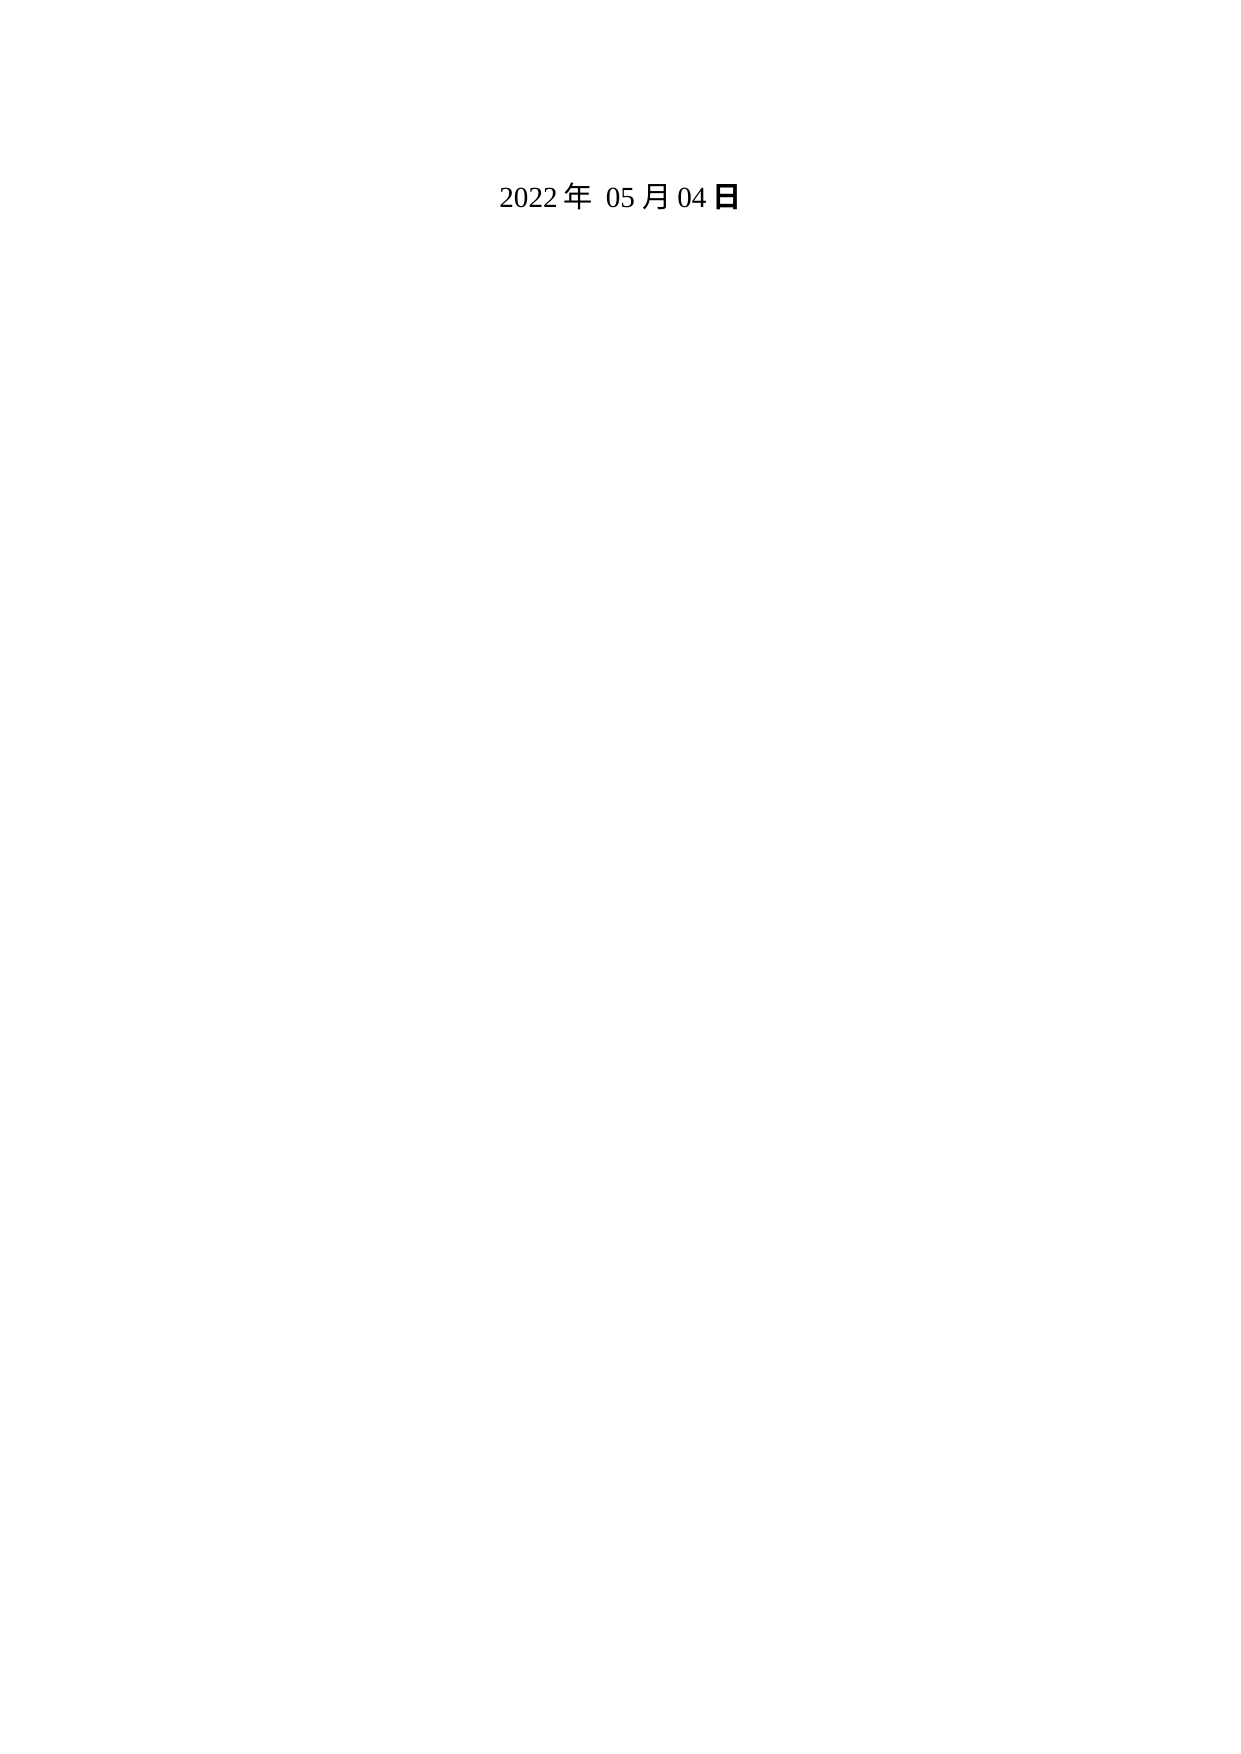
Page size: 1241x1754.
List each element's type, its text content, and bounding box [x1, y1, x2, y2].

text 2022年 05 月04日 [187, 162, 1053, 227]
